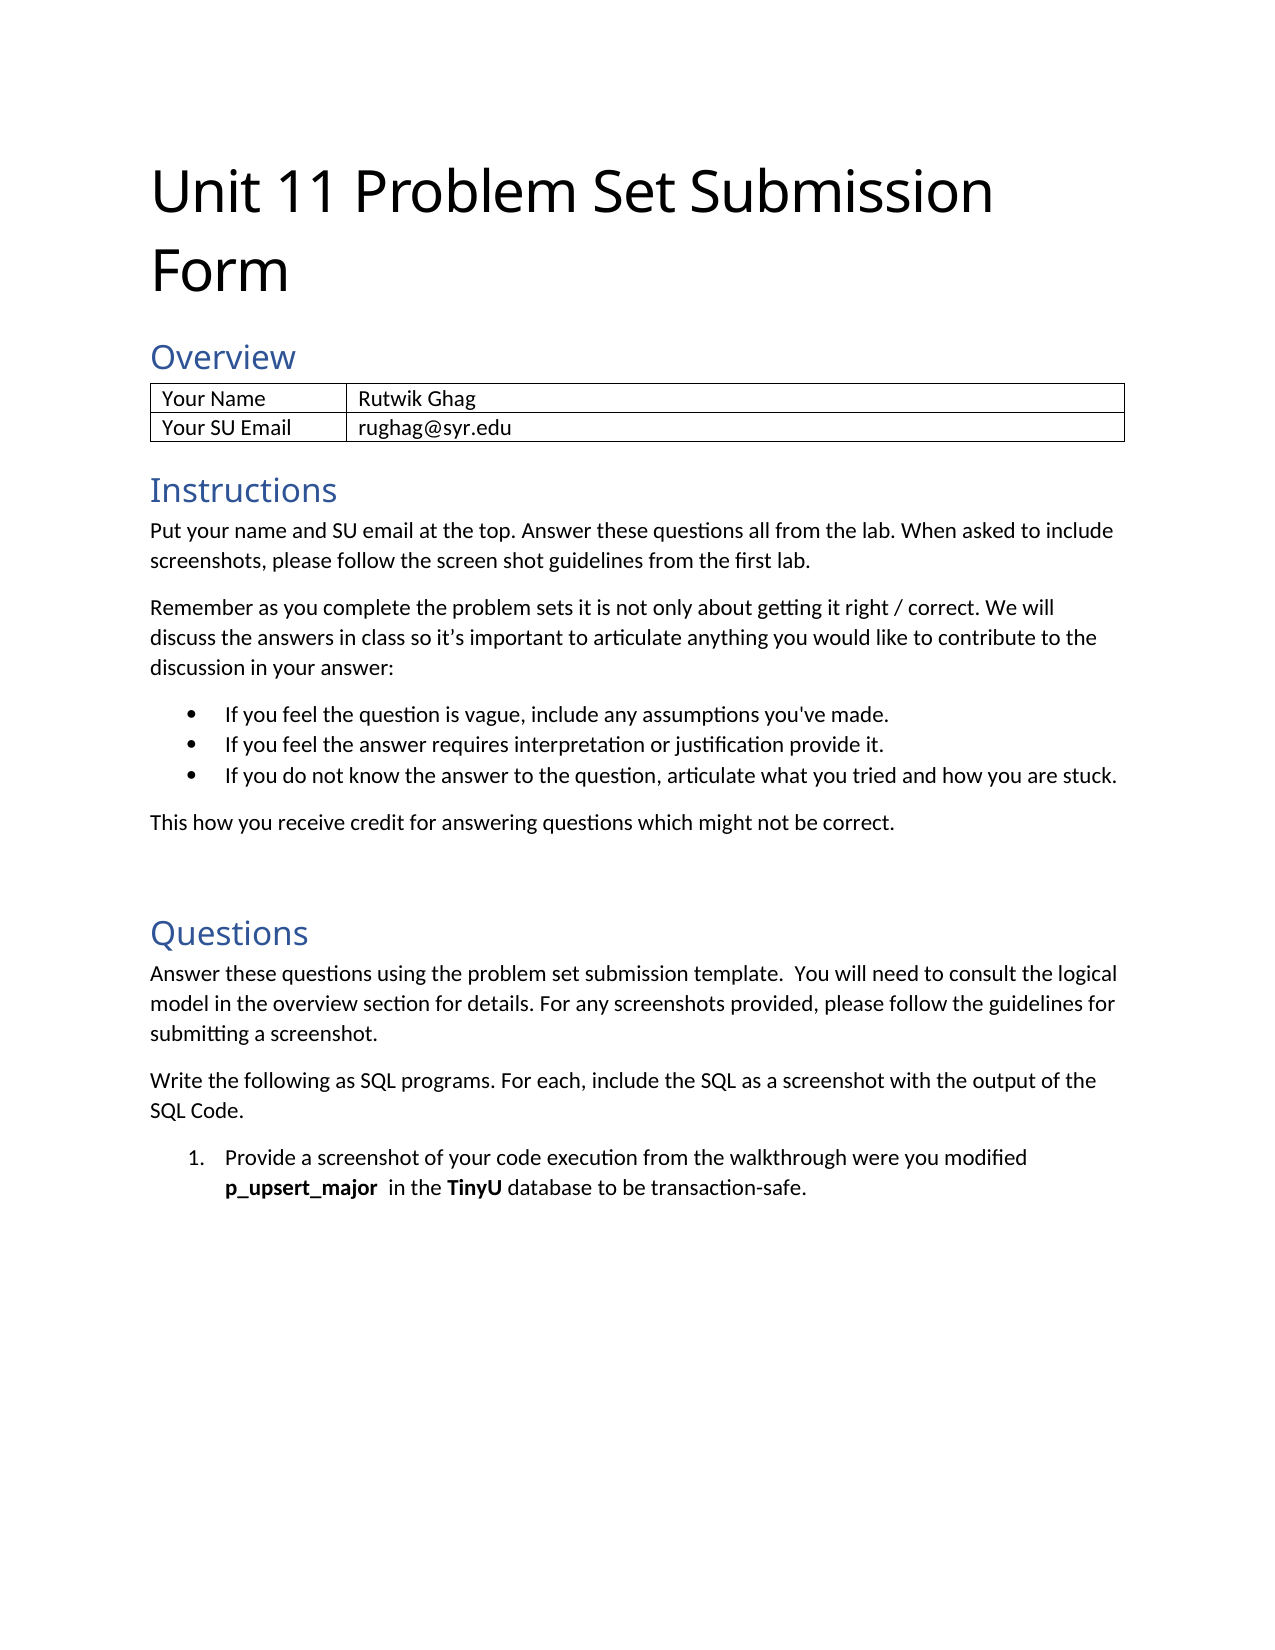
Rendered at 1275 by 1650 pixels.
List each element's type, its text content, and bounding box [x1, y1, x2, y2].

list If you feel the question is vague, include any assumptions you've made. [187, 700, 1125, 728]
list If you feel the answer requires interpretation or justification provide it. [187, 731, 1125, 759]
subtitle Overview [150, 334, 1125, 379]
table_header Rutwik Ghag [347, 384, 1124, 412]
subtitle Questions [150, 910, 1125, 955]
text Write the following as SQL programs. For each, include the SQL as a screenshot with the output of the SQL Code. [150, 1066, 1125, 1124]
text Answer these questions using the problem set submission template. You will need to consult the logical model in the overview section for details. For any screenshots provided, please follow the guidelines for submitting a screenshot. [150, 959, 1125, 1047]
title Unit 11 Problem Set Submission Form [150, 150, 1125, 309]
text Put your name and SU email at the top. Answer these questions all from the lab. When asked to include screenshots, please follow the screen shot guidelines from the first lab. [150, 516, 1125, 574]
text This how you receive credit for answering questions which might not be correct. [150, 808, 1125, 836]
subtitle Instructions [150, 467, 1125, 512]
list If you do not know the answer to the question, articulate what you tried and how you are stuck. [187, 761, 1125, 789]
table_cell Your SU Email [151, 413, 346, 441]
table_header Your Name [151, 384, 346, 412]
text Remember as you complete the problem sets it is not only about getting it right / correct. We will discuss the answers in class so it’s important to articulate anything you would like to contribute to the discussion in your answer: [150, 593, 1125, 682]
table_cell rughag@syr.edu [347, 413, 1124, 441]
list Provide a screenshot of your code execution from the walkthrough were you modified p_upsert_major in the TinyU database to be transaction-safe. [187, 1143, 1125, 1201]
